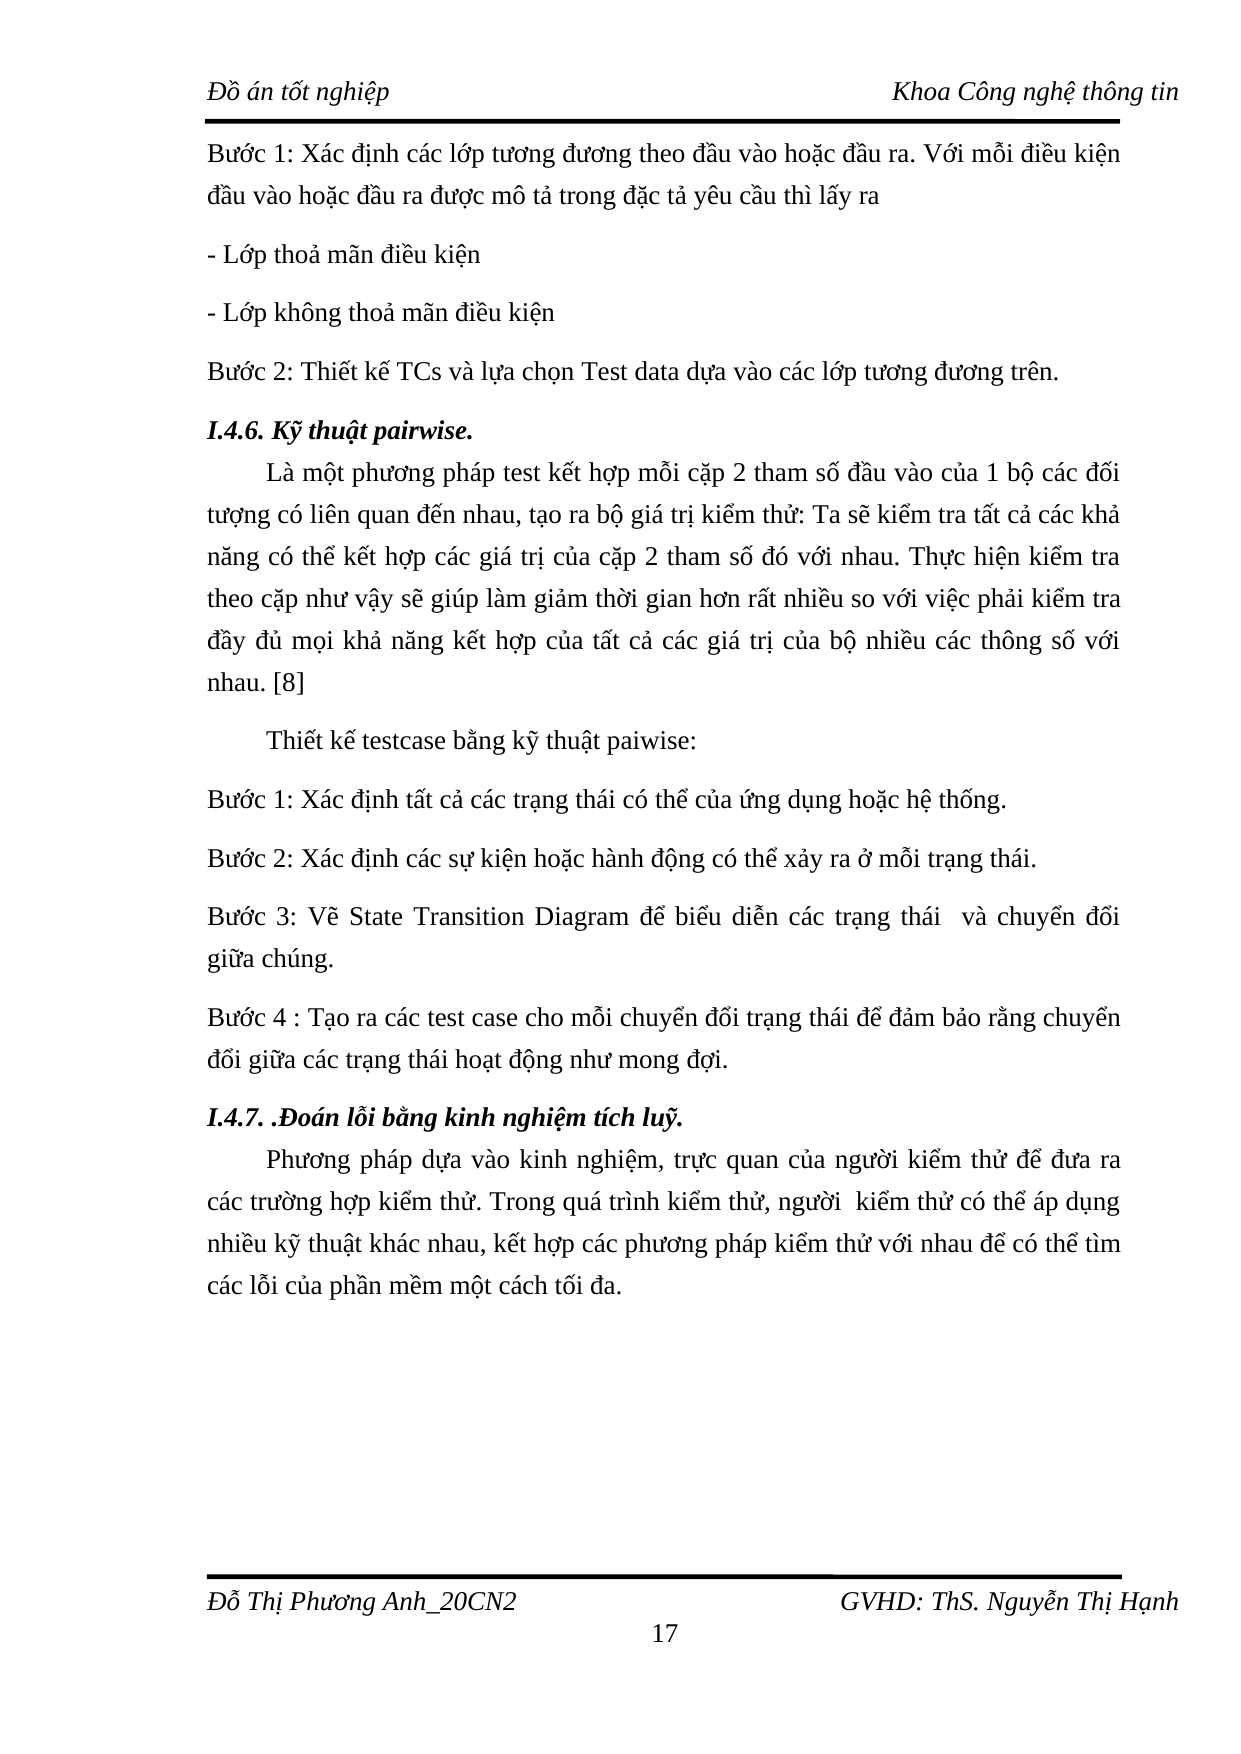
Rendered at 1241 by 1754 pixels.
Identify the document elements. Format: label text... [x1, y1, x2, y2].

text - Lớp không thoả mãn điều kiện [207, 297, 1122, 328]
text - Lớp thoả mãn điều kiện [207, 238, 1122, 269]
text Bước 4 : Tạo ra các test case cho mỗi chuyển đổi trạng thái để đảm bảo rằng chuyển đổi giữa các trạng thái hoạt động như mong đợi. [207, 1001, 1122, 1074]
subtitle Kỹ thuật pairwise. [207, 414, 1122, 445]
text Là một phương pháp test kết hợp mỗi cặp 2 tham số đầu vào của 1 bộ các đối tượng có liên quan đến nhau, tạo ra bộ giá trị kiểm thử: Ta sẽ kiểm tra tất cả các khả năng có thể kết hợp các giá trị của cặp 2 tham số đó với nhau. Thực hiện kiểm tra theo cặp như vậy sẽ giúp làm giảm thời gian hơn rất nhiều so với việc phải kiểm tra đầy đủ mọi khả năng kết hợp của tất cả các giá trị của bộ nhiều các thông số với nhau. [207, 456, 1122, 697]
subtitle .Đoán lỗi bằng kinh nghiệm tích luỹ. [207, 1102, 1122, 1133]
text Phương pháp dựa vào kinh nghiệm, trực quan của người kiểm thử để đưa ra các trường hợp kiểm thử. Trong quá trình kiểm thử, người kiểm thử có thể áp dụng nhiều kỹ thuật khác nhau, kết hợp các phương pháp kiểm thử với nhau để có thể tìm các lỗi của phần mềm một cách tối đa. [207, 1143, 1122, 1301]
text Bước 2: Xác định các sự kiện hoặc hành động có thể xảy ra ở mỗi trạng thái. [207, 842, 1122, 873]
text Bước 3: Vẽ State Transition Diagram để biểu diễn các trạng thái và chuyển đổi giữa chúng. [207, 900, 1122, 973]
text Bước 2: Thiết kế TCs và lựa chọn Test data dựa vào các lớp tương đương trên. [207, 355, 1122, 386]
text Thiết kế testcase bằng kỹ thuật paiwise: [207, 724, 1122, 756]
text Bước 1: Xác định tất cả các trạng thái có thể của ứng dụng hoặc hệ thống. [207, 783, 1122, 814]
text Bước 1: Xác định các lớp tương đương theo đầu vào hoặc đầu ra. Với mỗi điều kiện đầu vào hoặc đầu ra được mô tả trong đặc tả yêu cầu thì lấy ra [207, 137, 1122, 210]
